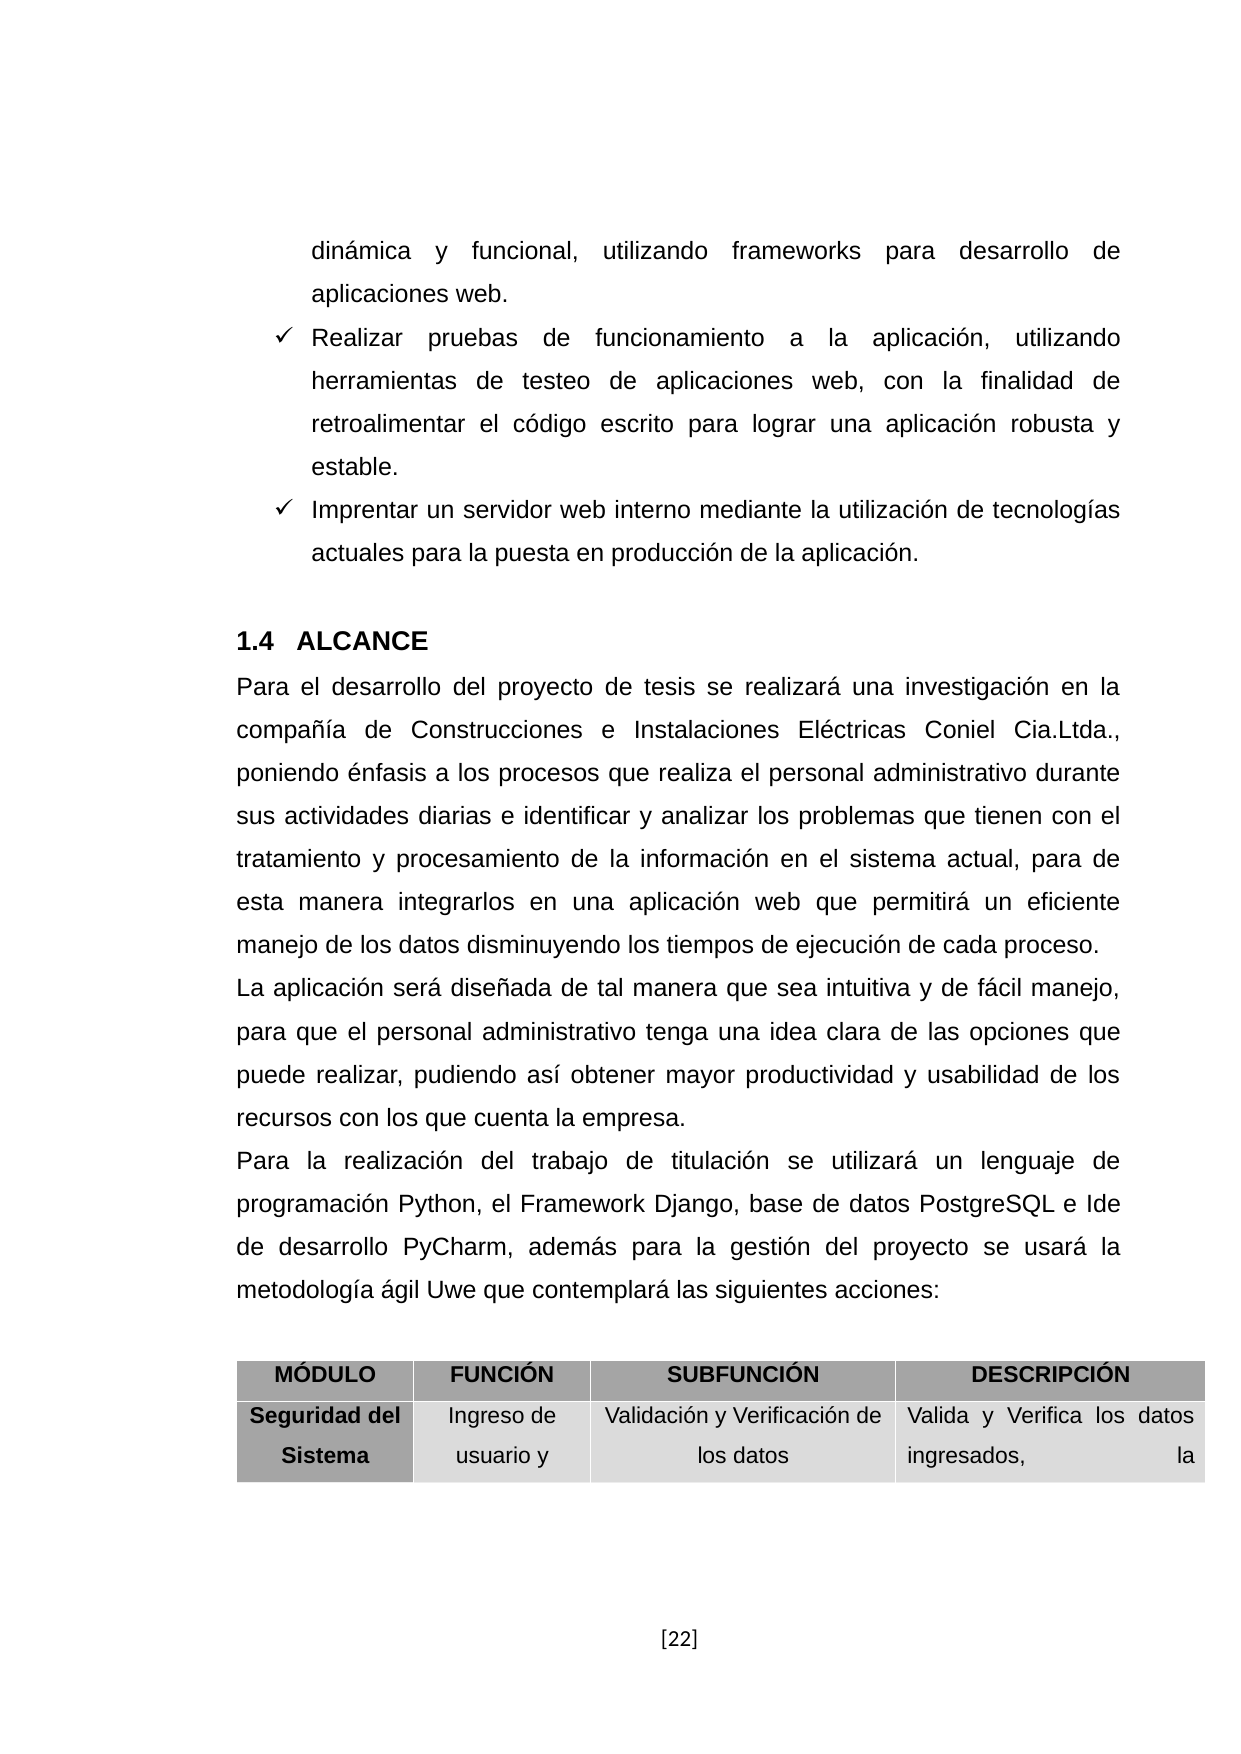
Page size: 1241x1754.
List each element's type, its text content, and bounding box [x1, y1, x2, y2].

table_cell Validación y Verificación de los datos [591, 1402, 895, 1482]
text La aplicación será diseñada de tal manera que sea intuitiva y de fácil manejo, para que el personal administrativo tenga una idea clara de las opciones que puede realizar, pudiendo así obtener mayor productividad y usabilidad de los recursos con los que cuenta la empresa. [236, 973, 1122, 1131]
list Realizar pruebas de funcionamiento a la aplicación, utilizando herramientas de testeo de aplicaciones web, con la finalidad de retroalimentar el código escrito para lograr una aplicación robusta y estable. [274, 322, 1122, 481]
table_header FUNCIÓN [414, 1361, 590, 1401]
table_header DESCRIPCIÓN [896, 1361, 1205, 1401]
list Imprentar un servidor web interno mediante la utilización de tecnologías actuales para la puesta en producción de la aplicación. [274, 495, 1122, 567]
table_header MÓDULO [237, 1361, 413, 1401]
table_header SUBFUNCIÓN [591, 1361, 895, 1401]
text Para el desarrollo del proyecto de tesis se realizará una investigación en la compañía de Construcciones e Instalaciones Eléctricas Coniel Cia.Ltda., poniendo énfasis a los procesos que realiza el personal administrativo durante sus actividades diarias e identificar y analizar los problemas que tienen con el tratamiento y procesamiento de la información en el sistema actual, para de esta manera integrarlos en una aplicación web que permitirá un eficiente manejo de los datos disminuyendo los tiempos de ejecución de cada proceso. [236, 671, 1122, 959]
text Para la realización del trabajo de titulación se utilizará un lenguaje de programación Python, el Framework Django, base de datos PostgreSQL e Ide de desarrollo PyCharm, además para la gestión del proyecto se usará la metodología ágil Uwe que contemplará las siguientes acciones: [236, 1146, 1122, 1304]
subtitle ALCANCE [236, 624, 1122, 656]
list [274, 236, 1122, 308]
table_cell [414, 1402, 590, 1482]
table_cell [896, 1402, 1205, 1482]
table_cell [237, 1402, 413, 1482]
